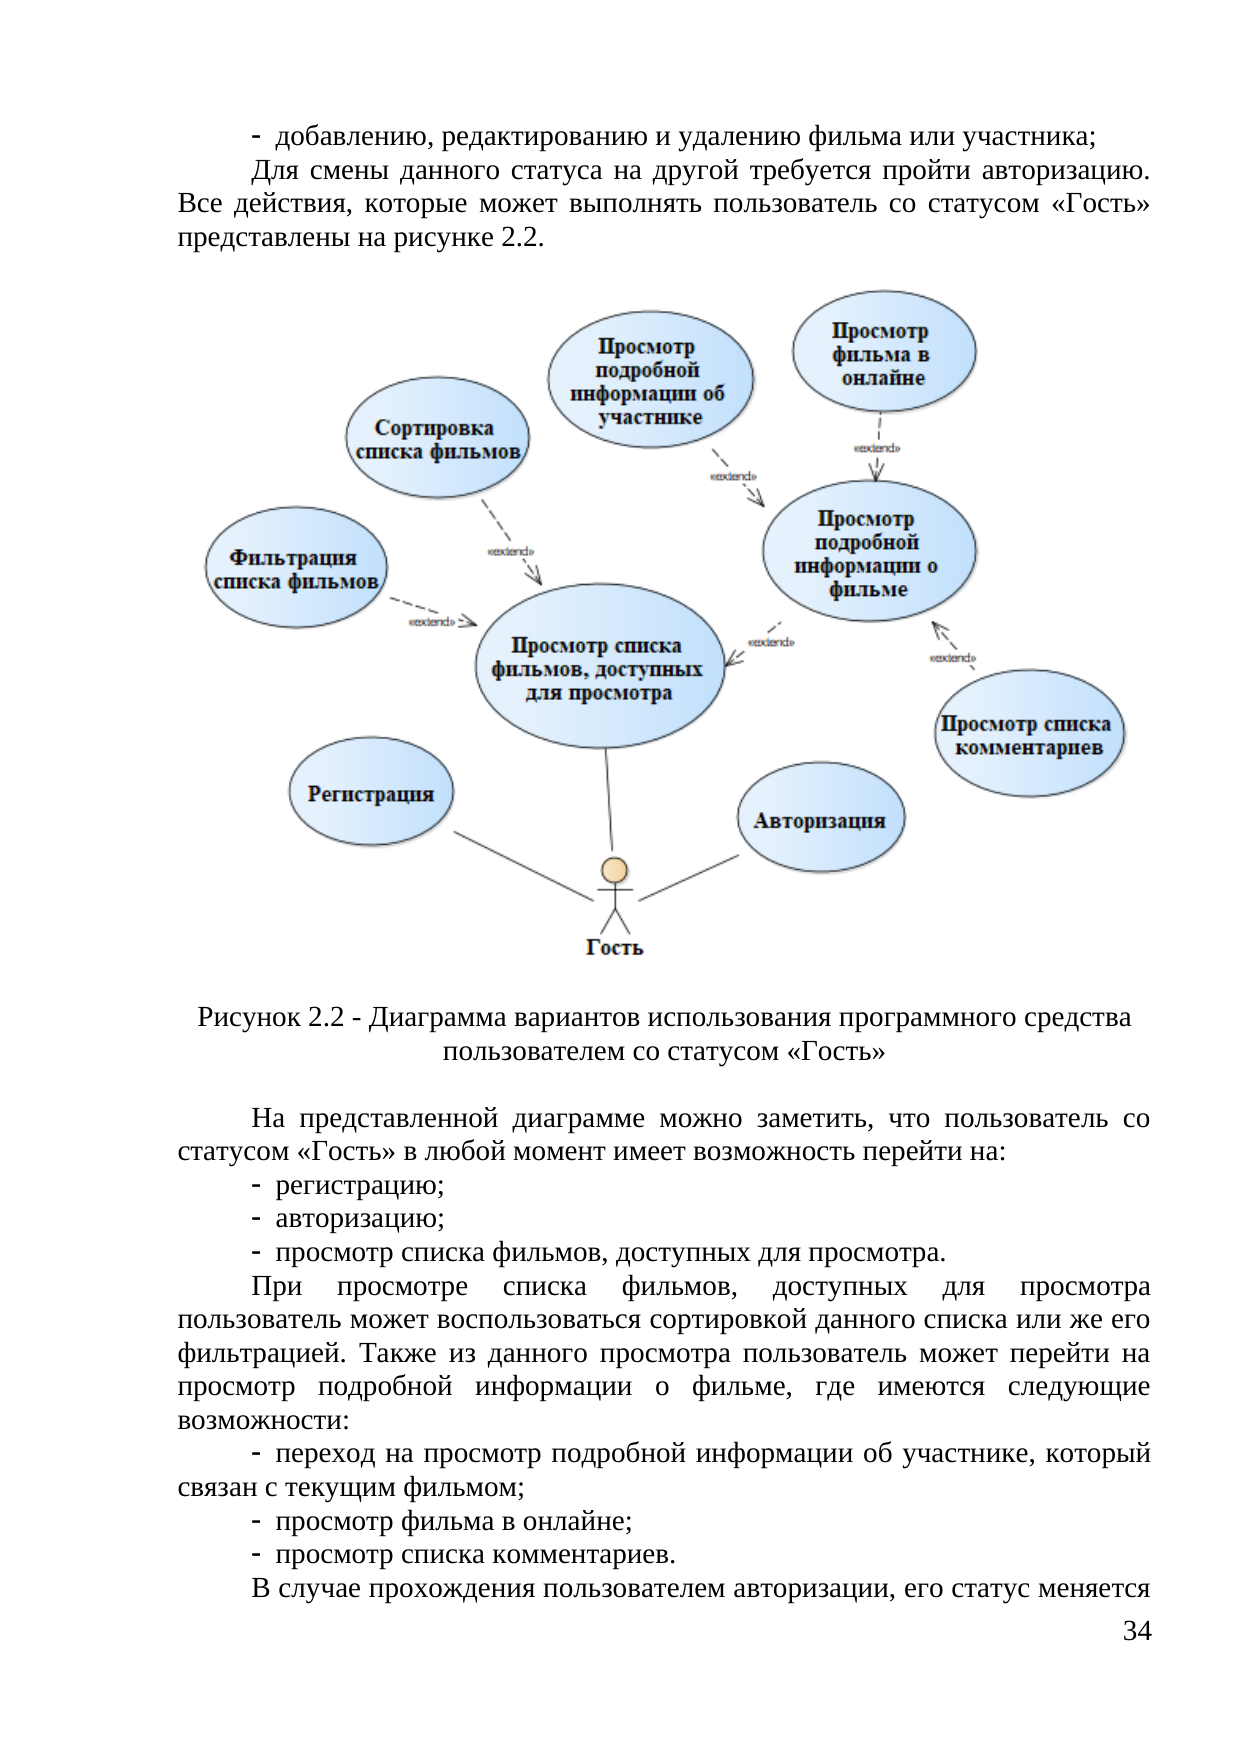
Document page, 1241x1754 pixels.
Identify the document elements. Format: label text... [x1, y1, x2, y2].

list просмотр списка комментариев. [177, 1536, 1152, 1570]
list авторизацию; [177, 1201, 1152, 1234]
list регистрацию; [177, 1167, 1152, 1201]
list переход на просмотр подробной информации об участнике, который связан с текущим фильмом; [177, 1436, 1152, 1503]
text На представленной диаграмме можно заметить, что пользователь со статусом «Гость» в любой момент имеет возможность перейти на: [177, 1100, 1152, 1167]
picture [198, 286, 1130, 966]
text При просмотре списка фильмов, доступных для просмотра пользователь может воспользоваться сортировкой данного списка или же его фильтрацией. Также из данного просмотра пользователь может перейти на просмотр подробной информации о фильме, где имеются следующие возможности: [177, 1268, 1152, 1436]
list просмотр фильма в онлайне; [177, 1503, 1152, 1536]
text Рисунок 2.2 - Диаграмма вариантов использования программного средства пользователем со статусом «Гость» [177, 999, 1152, 1066]
list добавлению, редактированию и удалению фильма или участника; [177, 118, 1152, 152]
text Для смены данного статуса на другой требуется пройти авторизацию. Все действия, которые может выполнять пользователь со статусом «Гость» представлены на рисунке 2.2. [177, 152, 1152, 252]
list просмотр списка фильмов, доступных для просмотра. [177, 1234, 1152, 1268]
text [177, 1570, 1152, 1603]
